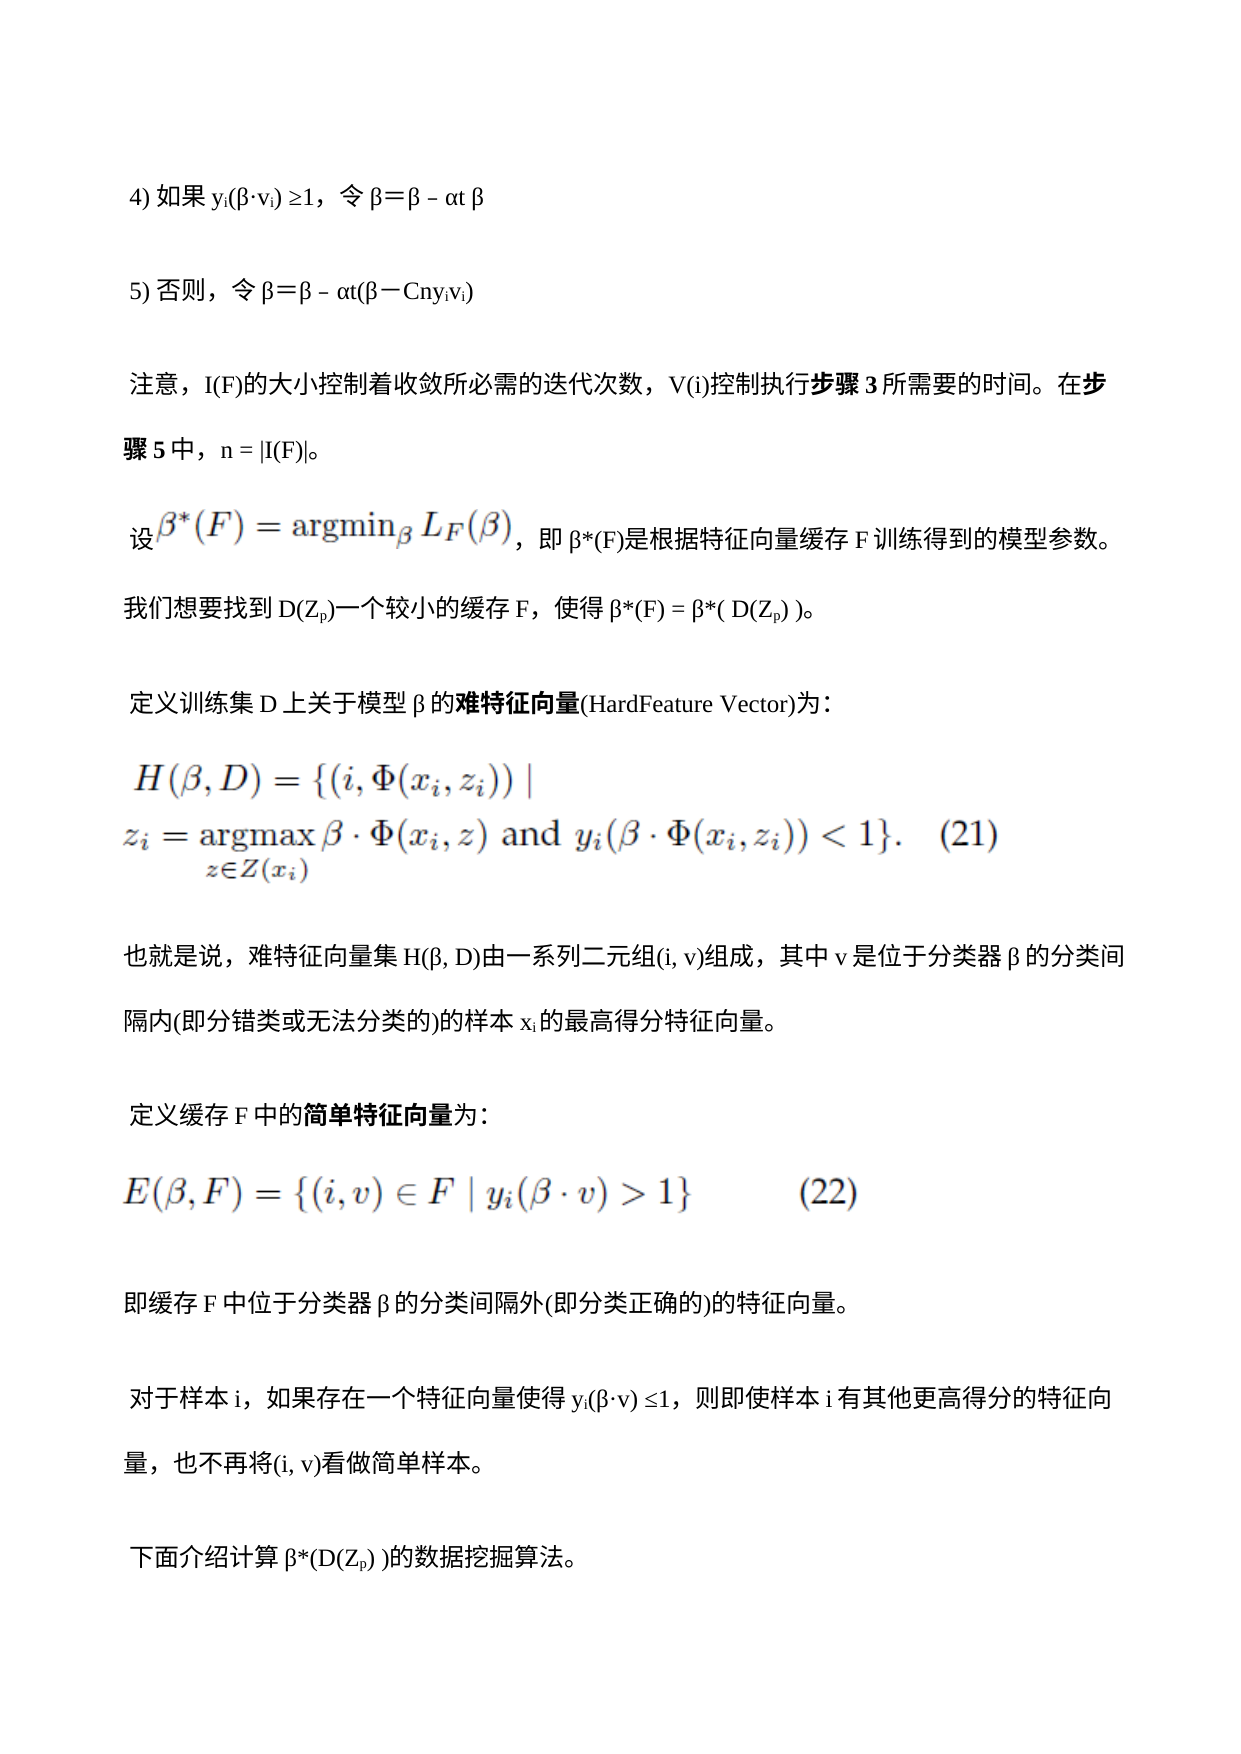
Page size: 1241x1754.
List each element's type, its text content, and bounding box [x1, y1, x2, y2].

text 设，即β*(F)是根据特征向量缓存F训练得到的模型参数。我们想要找到D(Zp)一个较小的缓存F，使得β*(F) = β*( D(Zp) )。 [123, 509, 1129, 639]
text 即缓存F中位于分类器β的分类间隔外(即分类正确的)的特征向量。 [123, 1269, 1129, 1334]
text 也就是说，难特征向量集H(β, D)由一系列二元组(i, v)组成，其中v是位于分类器β的分类间隔内(即分错类或无法分类的)的样本xi的最高得分特征向量。 [123, 922, 1129, 1052]
text 4) 如果yi(β·vi) ≥1，令β＝β﹣αt β [123, 162, 1129, 227]
text 对于样本i，如果存在一个特征向量使得yi(β·v) ≤1，则即使样本i有其他更高得分的特征向量，也不再将(i, v)看做简单样本。 [123, 1364, 1129, 1494]
text 5) 否则，令β＝β﹣αt(β－Cnyivi) [123, 256, 1129, 321]
text 定义训练集D上关于模型β的难特征向量(HardFeature Vector)为： [123, 669, 1129, 734]
picture [122, 1175, 861, 1215]
text 定义缓存F中的简单特征向量为： [123, 1081, 1129, 1146]
picture [122, 762, 1000, 885]
picture [154, 509, 514, 549]
text 注意，I(F)的大小控制着收敛所必需的迭代次数，V(i)控制执行步骤3所需要的时间。在步骤5中，n = |I(F)|。 [123, 350, 1129, 480]
text 下面介绍计算β*(D(Zp) )的数据挖掘算法。 [123, 1523, 1129, 1588]
